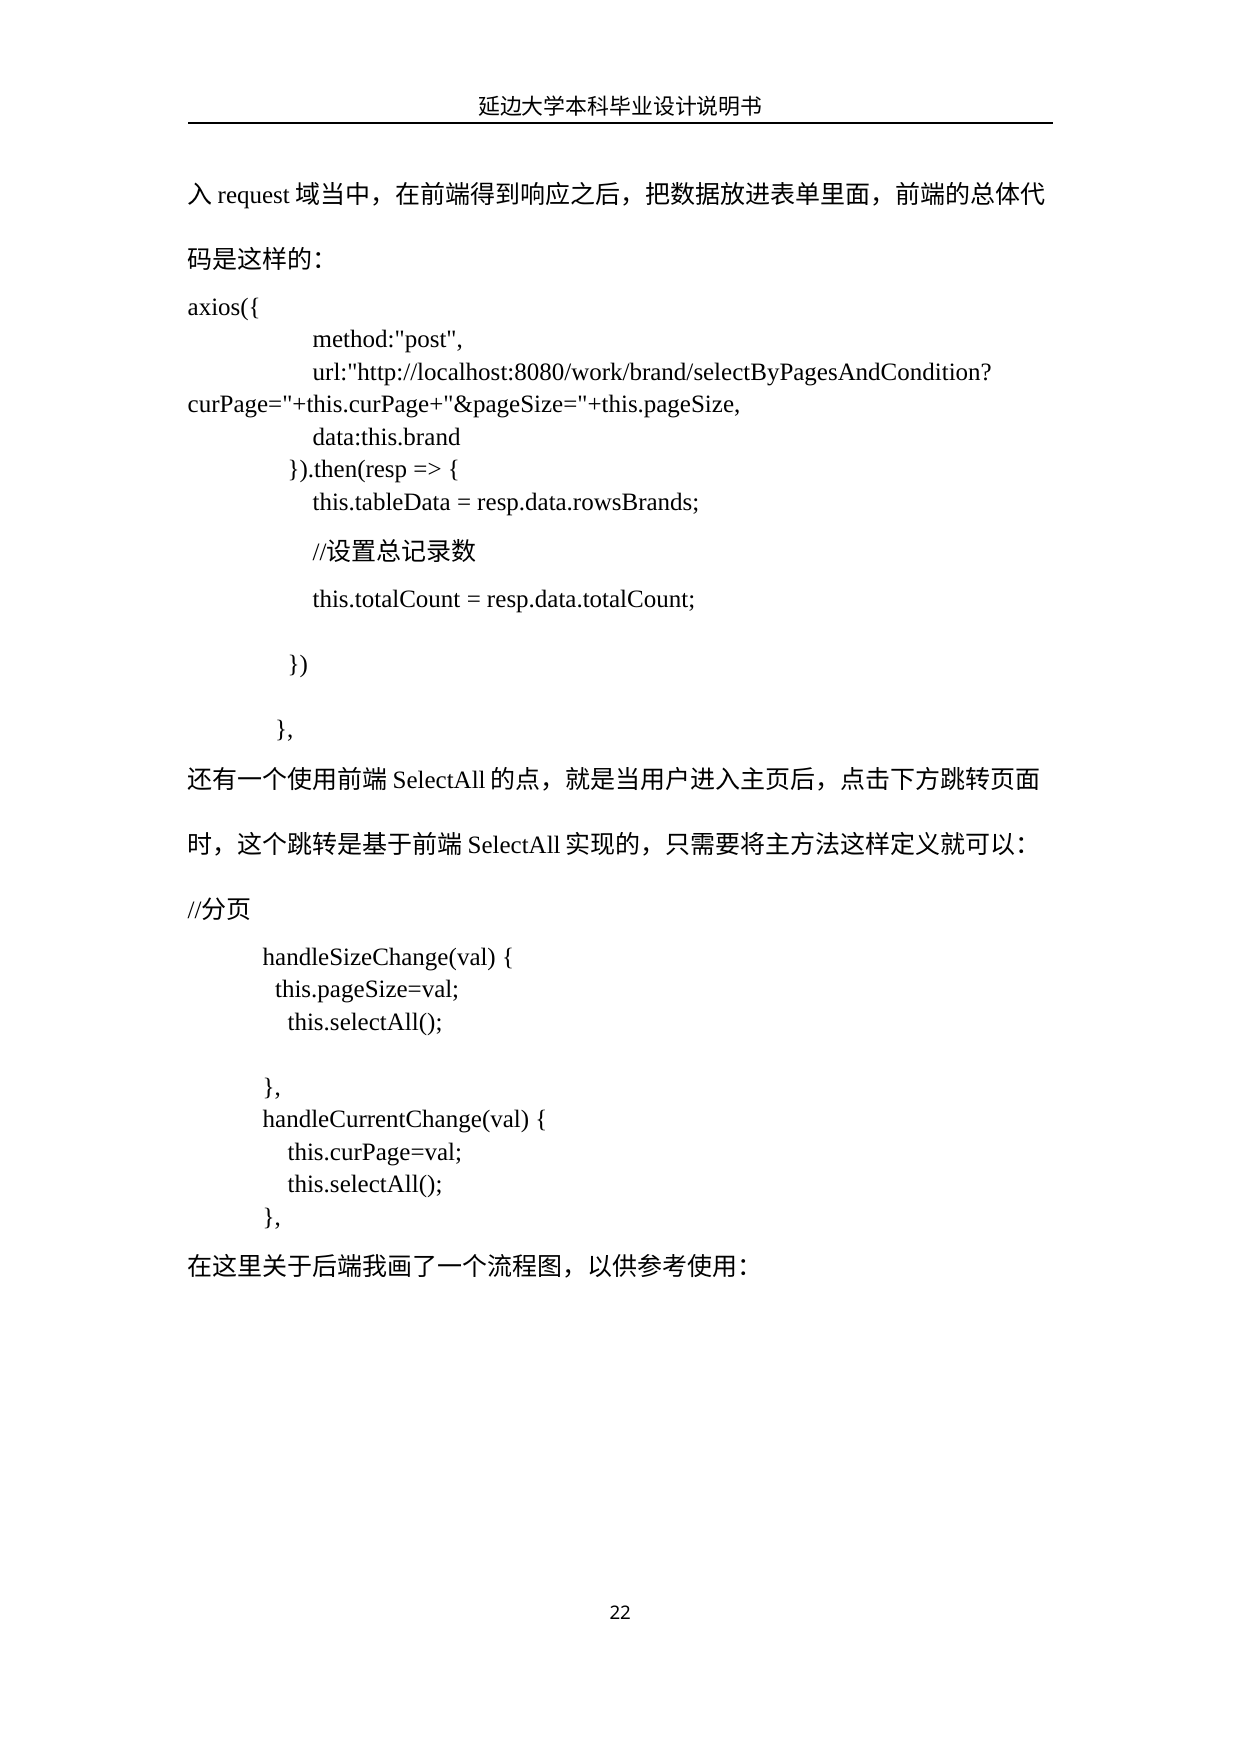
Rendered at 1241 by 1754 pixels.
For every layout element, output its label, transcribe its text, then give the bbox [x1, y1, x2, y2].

text this.selectAll(); [187, 1005, 1053, 1037]
text data:this.brand [187, 420, 1053, 452]
text //分页 [187, 875, 1053, 940]
text handleCurrentChange(val) { [187, 1102, 1053, 1135]
text 在这里关于后端我画了一个流程图，以供参考使用： [187, 1232, 1053, 1297]
text }) [187, 647, 1053, 680]
text //设置总记录数 [187, 517, 1053, 582]
text axios({ [187, 290, 1053, 322]
text }, [187, 1200, 1053, 1232]
text 还有一个使用前端SelectAll的点，就是当用户进入主页后，点击下方跳转页面时，这个跳转是基于前端SelectAll实现的，只需要将主方法这样定义就可以： [187, 745, 1053, 875]
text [187, 160, 1053, 290]
text }, [187, 712, 1053, 745]
text method:"post", [187, 322, 1053, 355]
text this.tableData = resp.data.rowsBrands; [187, 485, 1053, 517]
text this.selectAll(); [187, 1167, 1053, 1200]
text handleSizeChange(val) { [187, 940, 1053, 972]
text }).then(resp => { [187, 452, 1053, 485]
text this.curPage=val; [187, 1135, 1053, 1167]
text this.totalCount = resp.data.totalCount; [187, 582, 1053, 615]
text this.pageSize=val; [187, 972, 1053, 1005]
text url:"http://localhost:8080/work/brand/selectByPagesAndCondition?curPage="+this.curPage+"&pageSize="+this.pageSize, [187, 355, 1053, 420]
text }, [187, 1070, 1053, 1102]
